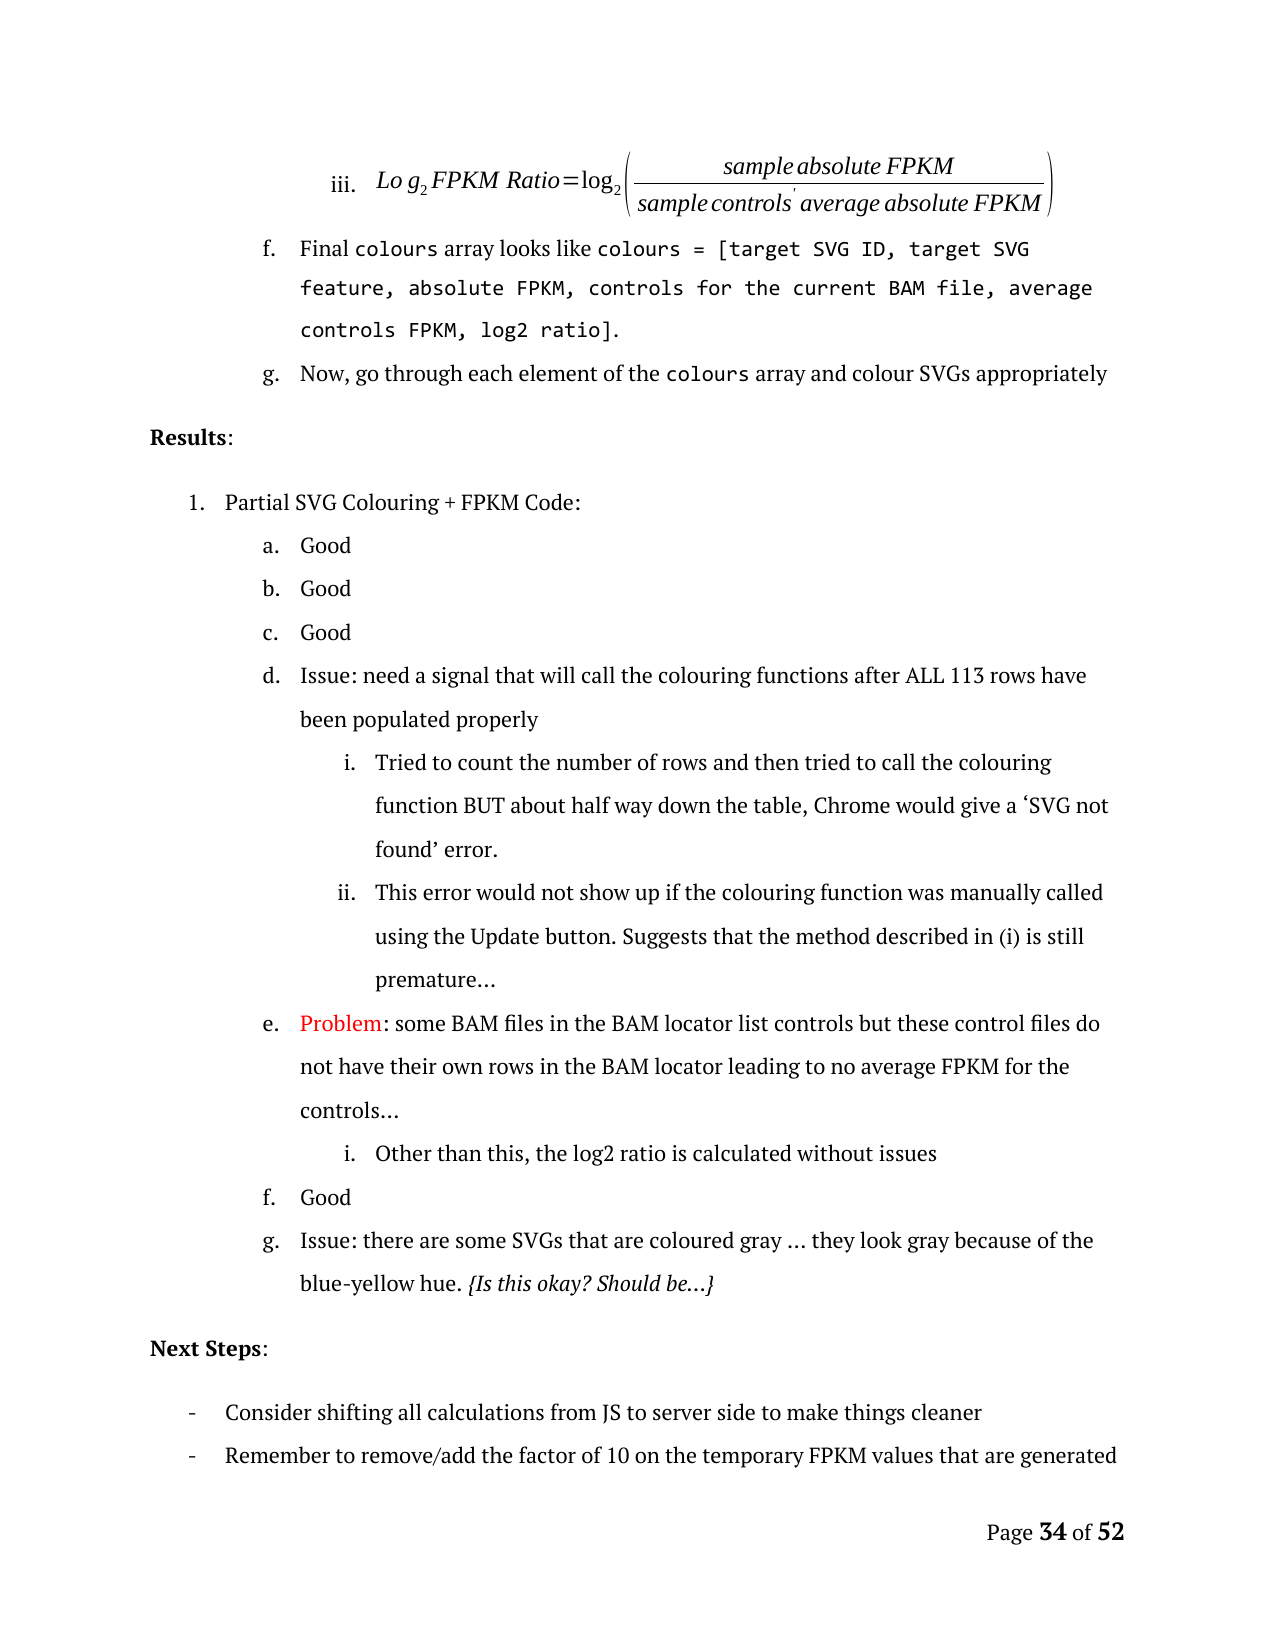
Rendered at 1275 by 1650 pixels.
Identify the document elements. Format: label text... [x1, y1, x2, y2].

list Good [262, 574, 1125, 603]
list This error would not show up if the colouring function was manually called using the Update button. Suggests that the method described in (i) is still premature… [356, 878, 1125, 994]
list Final colours array looks like colours = [target SVG ID, target SVG feature, absolute FPKM, controls for the current BAM file, average controls FPKM, log2 ratio]. [262, 233, 1125, 344]
list Now, go through each element of the colours array and colour SVGs appropriately [262, 359, 1125, 388]
list Partial SVG Colouring + FPKM Code: [187, 487, 1125, 516]
list Remember to remove/add the factor of 10 on the temporary FPKM values that are generated [187, 1441, 1125, 1470]
list Problem: some BAM files in the BAM locator list controls but these control files do not have their own rows in the BAM locator leading to no average FPKM for the controls… [262, 1008, 1125, 1124]
list Good [262, 531, 1125, 559]
list Tried to count the number of rows and then tried to call the colouring function BUT about half way down the table, Chrome would give a ‘SVG not found’ error. [356, 748, 1125, 864]
list Issue: need a signal that will call the colouring functions after ALL 113 rows have been populated properly [262, 661, 1125, 733]
list Good [262, 1182, 1125, 1211]
text Results: [150, 423, 1125, 452]
list Good [262, 617, 1125, 646]
list Issue: there are some SVGs that are coloured gray … they look gray because of the blue-yellow hue. {Is this okay? Should be…} [262, 1226, 1125, 1298]
list Consider shifting all calculations from JS to server side to make things cleaner [187, 1398, 1125, 1427]
list Other than this, the log2 ratio is calculated without issues [356, 1139, 1125, 1168]
text Next Steps: [150, 1333, 1125, 1362]
